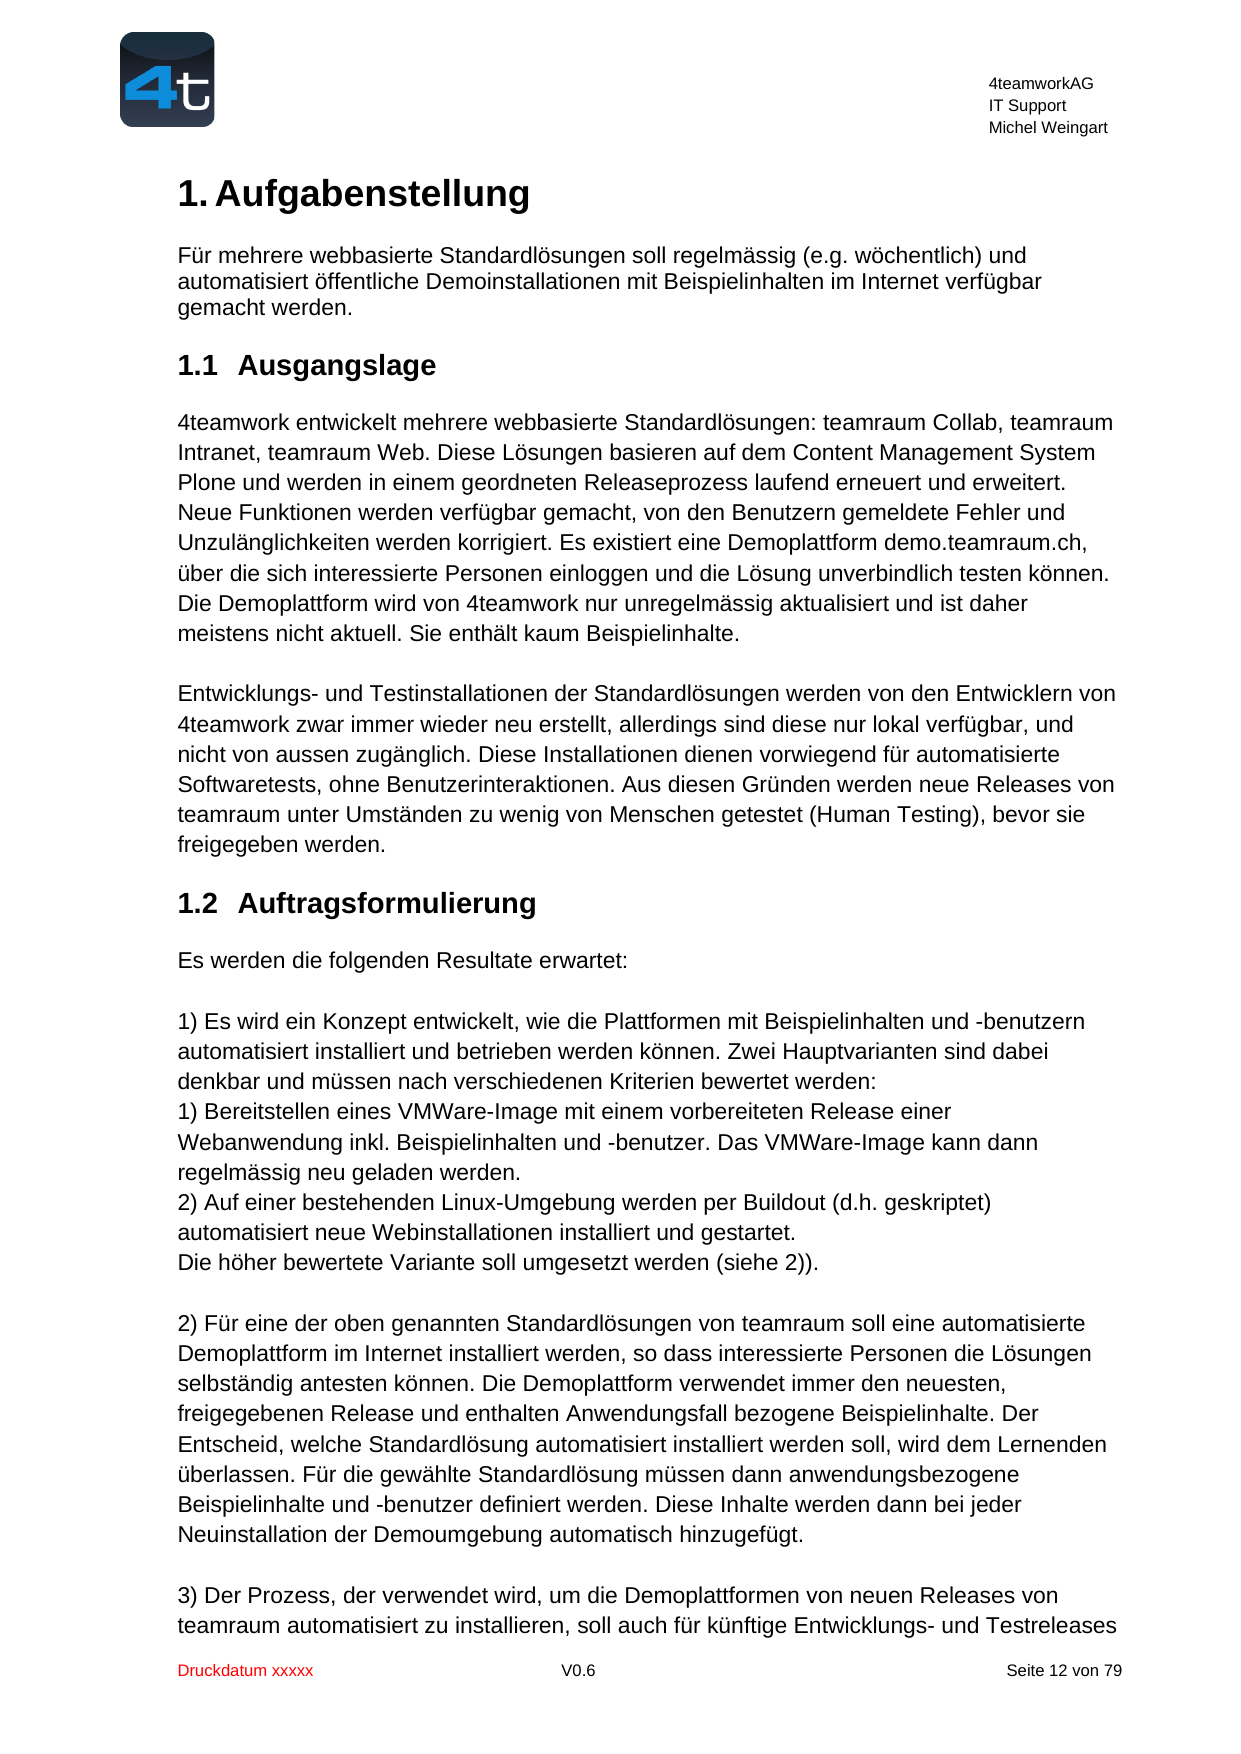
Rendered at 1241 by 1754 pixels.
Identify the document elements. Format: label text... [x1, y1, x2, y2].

text Es werden die folgenden Resultate erwartet: [177, 947, 1122, 973]
subtitle Aufgabenstellung [177, 171, 1122, 214]
subtitle Auftragsformulierung [177, 887, 1122, 920]
text Für mehrere webbasierte Standardlösungen soll regelmässig (e.g. wöchentlich) und automatisiert öffentliche Demoinstallationen mit Beispielinhalten im Internet verfügbar gemacht werden. [177, 242, 1122, 321]
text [177, 1008, 1122, 1638]
text 4teamwork entwickelt mehrere webbasierte Standardlösungen: teamraum Collab, teamraum Intranet, teamraum Web. Diese Lösungen basieren auf dem Content Management System Plone und werden in einem geordneten Releaseprozess laufend erneuert und erweitert. Neue Funktionen werden verfügbar gemacht, von den Benutzern gemeldete Fehler und Unzulänglichkeiten werden korrigiert. Es existiert eine Demoplattform demo.teamraum.ch, über die sich interessierte Personen einloggen und die Lösung unverbindlich testen können. Die Demoplattform wird von 4teamwork nur unregelmässig aktualisiert und ist daher meistens nicht aktuell. Sie enthält kaum Beispielinhalte. Entwicklungs- und Testinstallationen der Standardlösungen werden von den Entwicklern von 4teamwork zwar immer wieder neu erstellt, allerdings sind diese nur lokal verfügbar, und nicht von aussen zugänglich. Diese Installationen dienen vorwiegend für automatisierte Softwaretests, ohne Benutzerinteraktionen. Aus diesen Gründen werden neue Releases von teamraum unter Umständen zu wenig von Menschen getestet (Human Testing), bevor sie freigegeben werden. [177, 408, 1122, 858]
picture [120, 32, 215, 127]
subtitle Ausgangslage [177, 348, 1122, 381]
